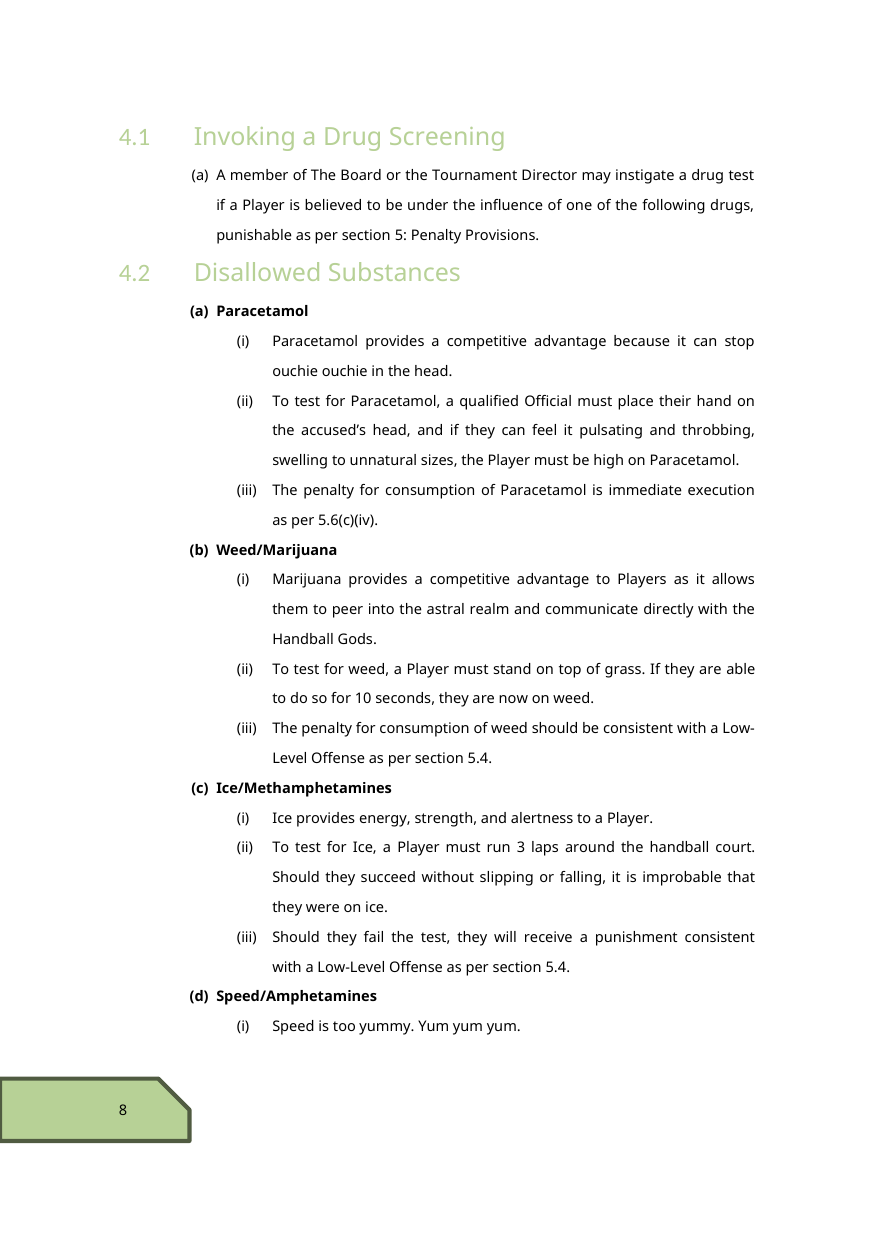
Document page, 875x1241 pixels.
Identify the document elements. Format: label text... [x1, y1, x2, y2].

list To test for weed, a Player must stand on top of grass. If they are able to do so for 10 seconds, they are now on weed. [237, 658, 756, 708]
text Speed/Amphetamines [208, 986, 756, 1006]
list The penalty for consumption of Paracetamol is immediate execution as per 5.6(c)(iv). [237, 480, 756, 529]
text Paracetamol [208, 301, 756, 321]
subtitle Disallowed Substances [118, 254, 756, 288]
list Paracetamol provides a competitive advantage because it can stop ouchie ouchie in the head. [237, 331, 756, 380]
list Marijuana provides a competitive advantage to Players as it allows them to peer into the astral realm and communicate directly with the Handball Gods. [237, 569, 756, 648]
list To test for Ice, a Player must run 3 laps around the handball court. Should they succeed without slipping or falling, it is improbable that they were on ice. [237, 837, 756, 917]
text A member of The Board or the Tournament Director may instigate a drug test if a Player is believed to be under the influence of one of the following drugs, punishable as per section 5: Penalty Provisions. [208, 165, 756, 244]
list To test for Paracetamol, a qualified Official must place their hand on the accused’s head, and if they can feel it pulsating and throbbing, swelling to unnatural sizes, the Player must be high on Paracetamol. [237, 390, 756, 470]
text Weed/Marijuana [208, 539, 756, 559]
list Ice provides energy, strength, and alertness to a Player. [237, 807, 756, 827]
list Should they fail the test, they will receive a punishment consistent with a Low-Level Offense as per section 5.4. [237, 927, 756, 976]
text Ice/Methamphetamines [208, 778, 756, 797]
list Speed is too yummy. Yum yum yum. [237, 1016, 756, 1036]
list The penalty for consumption of weed should be consistent with a Low-Level Offense as per section 5.4. [237, 718, 756, 768]
subtitle Invoking a Drug Screening [118, 118, 756, 152]
